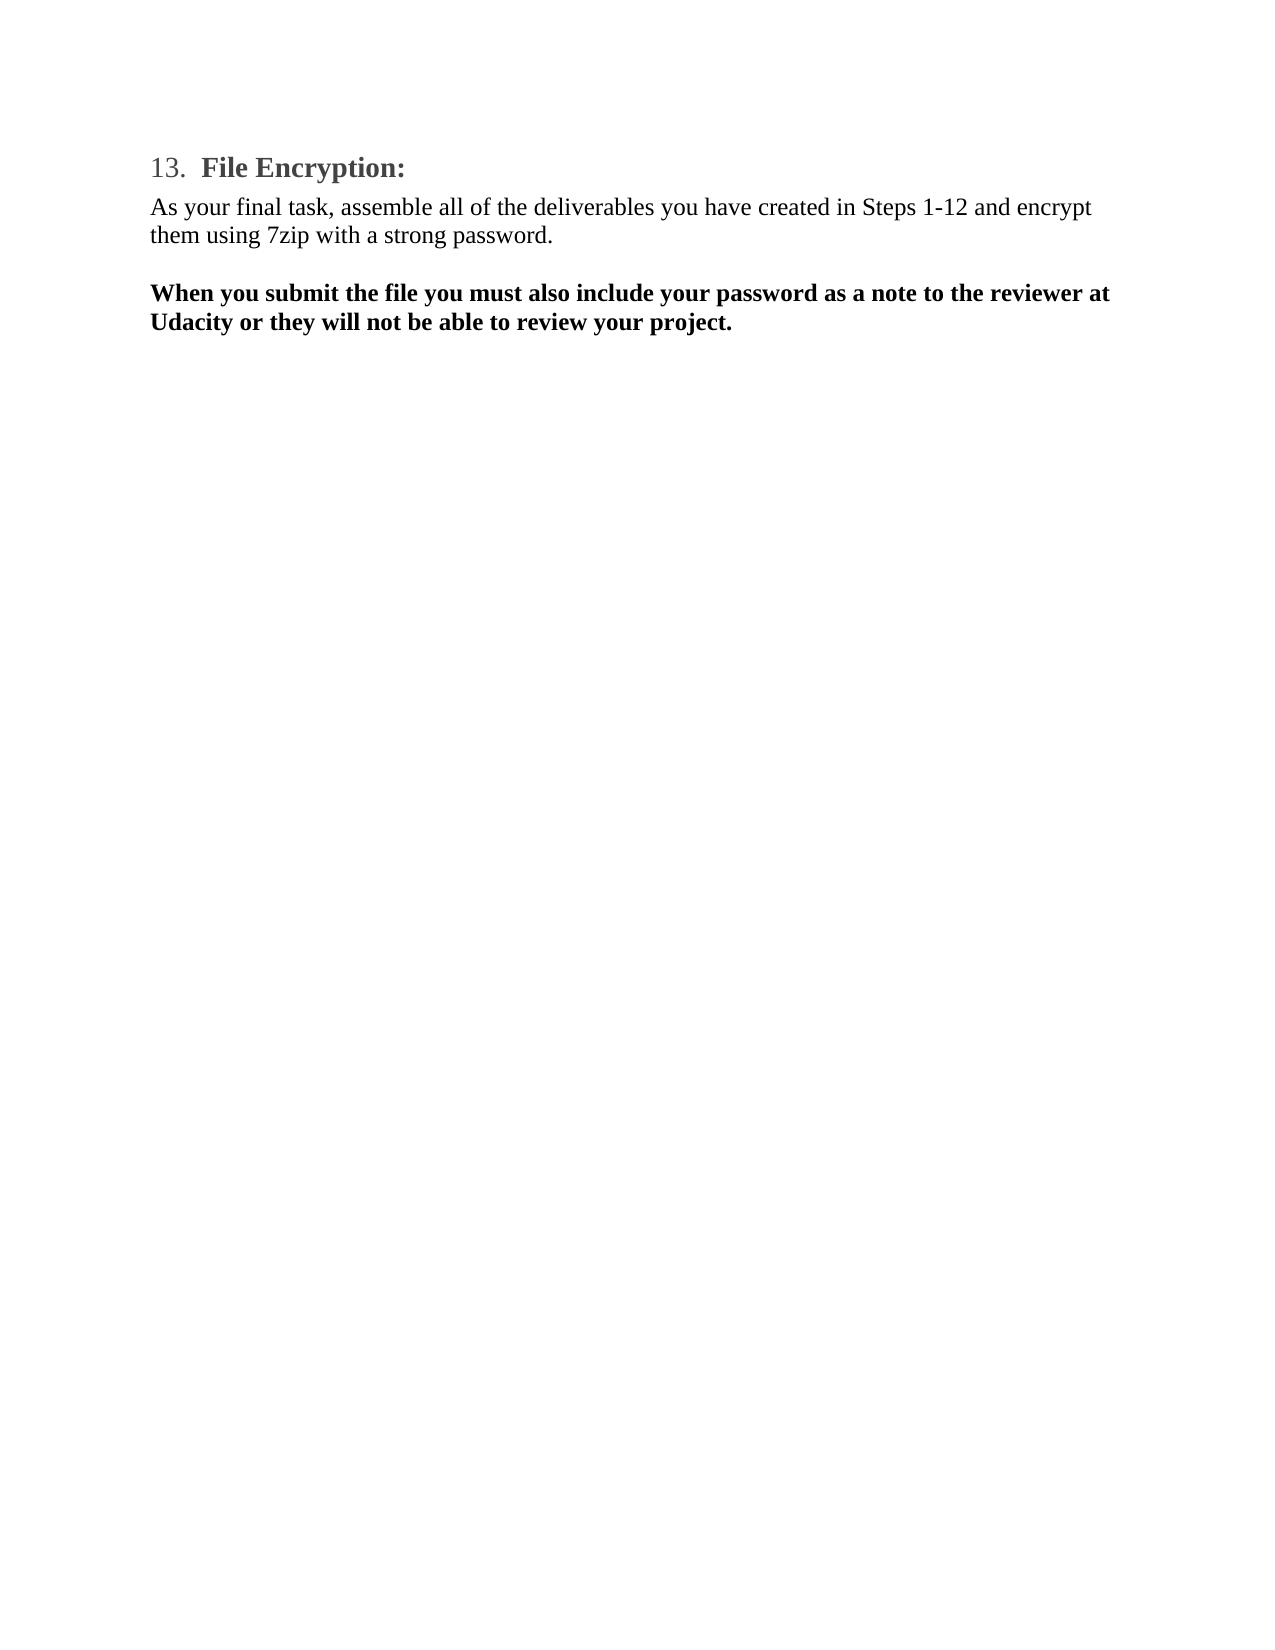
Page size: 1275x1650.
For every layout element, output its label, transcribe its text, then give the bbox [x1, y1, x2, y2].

text When you submit the file you must also include your password as a note to the reviewer at Udacity or they will not be able to review your project. [150, 278, 1125, 336]
subtitle 13. File Encryption: [150, 150, 1125, 183]
text As your final task, assemble all of the deliverables you have created in Steps 1-12 and encrypt them using 7zip with a strong password. [150, 192, 1125, 249]
